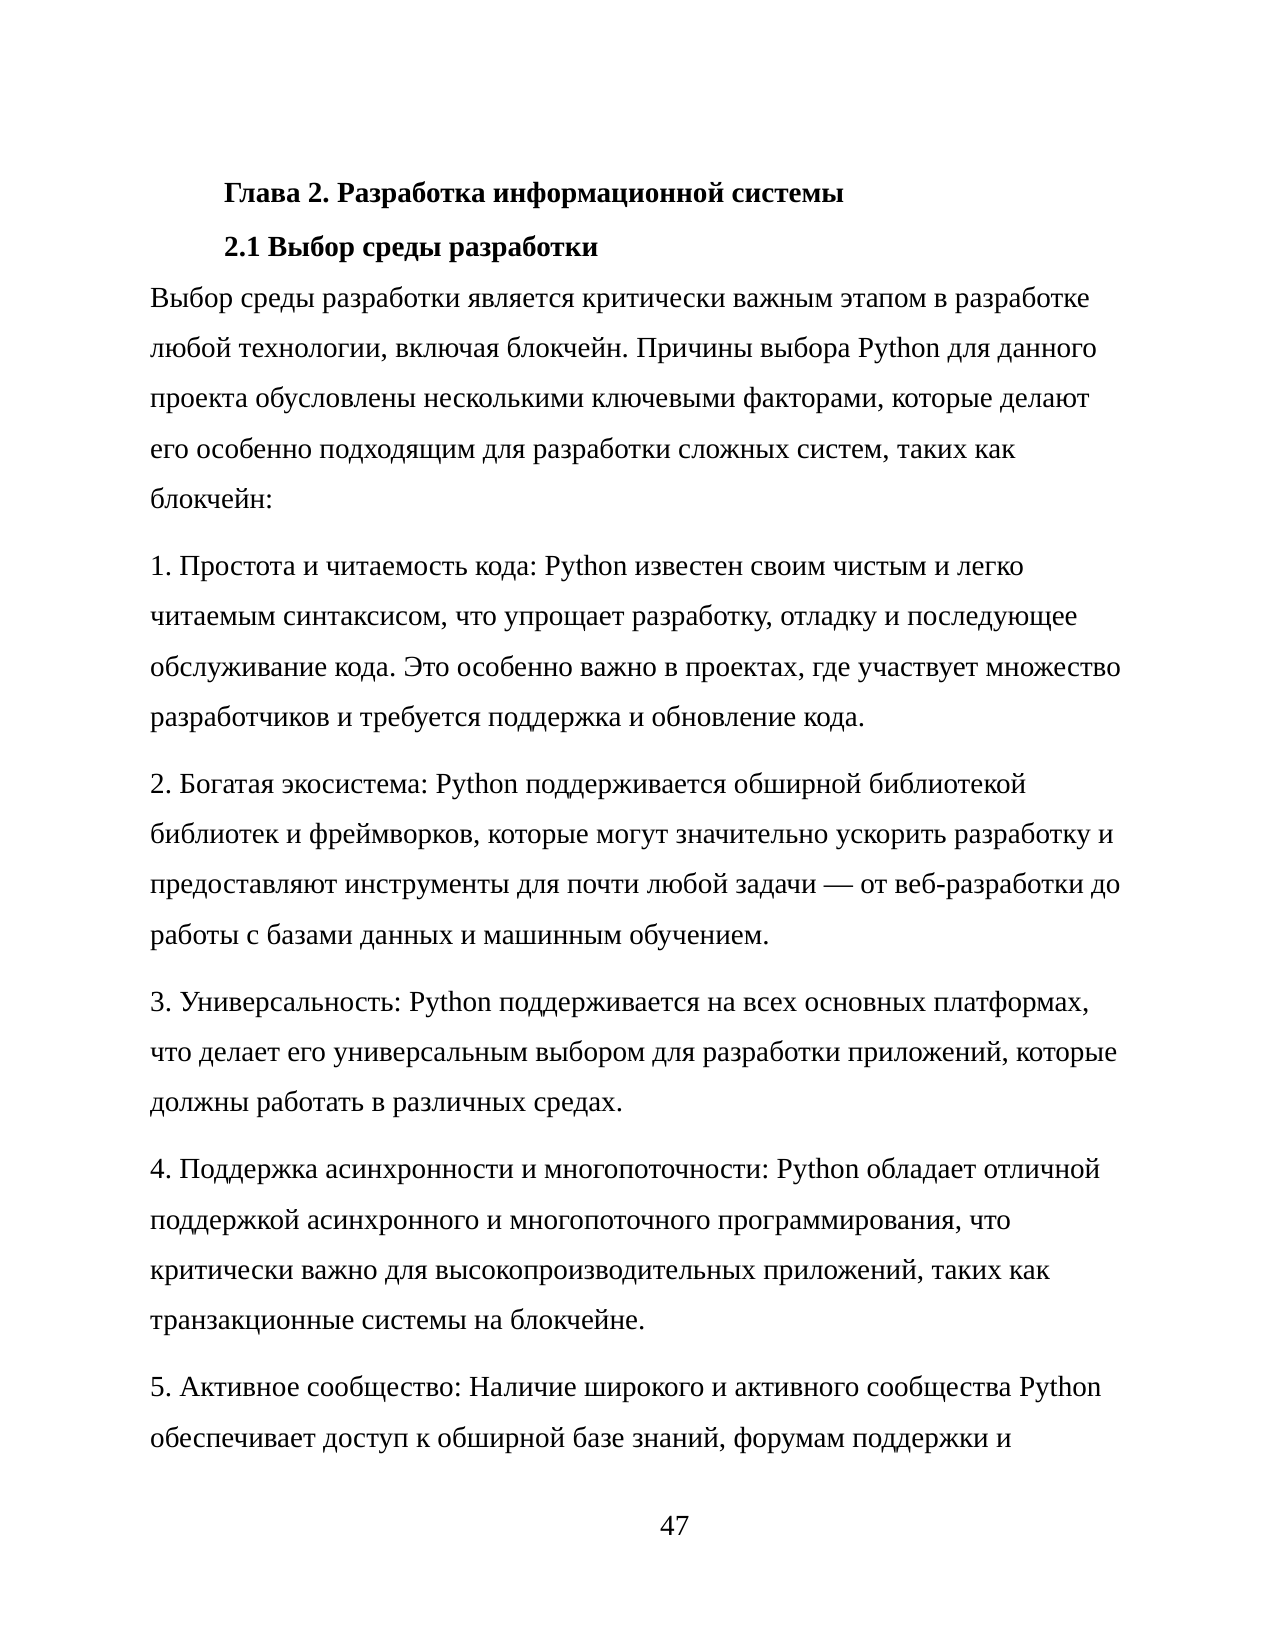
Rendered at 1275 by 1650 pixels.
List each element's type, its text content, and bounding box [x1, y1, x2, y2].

text Выбор среды разработки является критически важным этапом в разработке любой технологии, включая блокчейн. Причины выбора Python для данного проекта обусловлены несколькими ключевыми факторами, которые делают его особенно подходящим для разработки сложных систем, таких как блокчейн: [150, 280, 1125, 514]
subtitle Глава 2. Разработка информационной системы [150, 175, 1125, 208]
text 3. Универсальность: Python поддерживается на всех основных платформах, что делает его универсальным выбором для разработки приложений, которые должны работать в различных средах. [150, 984, 1125, 1118]
text 4. Поддержка асинхронности и многопоточности: Python обладает отличной поддержкой асинхронного и многопоточного программирования, что критически важно для высокопроизводительных приложений, таких как транзакционные системы на блокчейне. [150, 1151, 1125, 1336]
subtitle 2.1 Выбор среды разработки [150, 229, 1125, 263]
text 2. Богатая экосистема: Python поддерживается обширной библиотекой библиотек и фреймворков, которые могут значительно ускорить разработку и предоставляют инструменты для почти любой задачи — от веб-разработки до работы с базами данных и машинным обучением. [150, 766, 1125, 950]
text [150, 1369, 1125, 1453]
text 1. Простота и читаемость кода: Python известен своим чистым и легко читаемым синтаксисом, что упрощает разработку, отладку и последующее обслуживание кода. Это особенно важно в проектах, где участвует множество разработчиков и требуется поддержка и обновление кода. [150, 548, 1125, 732]
